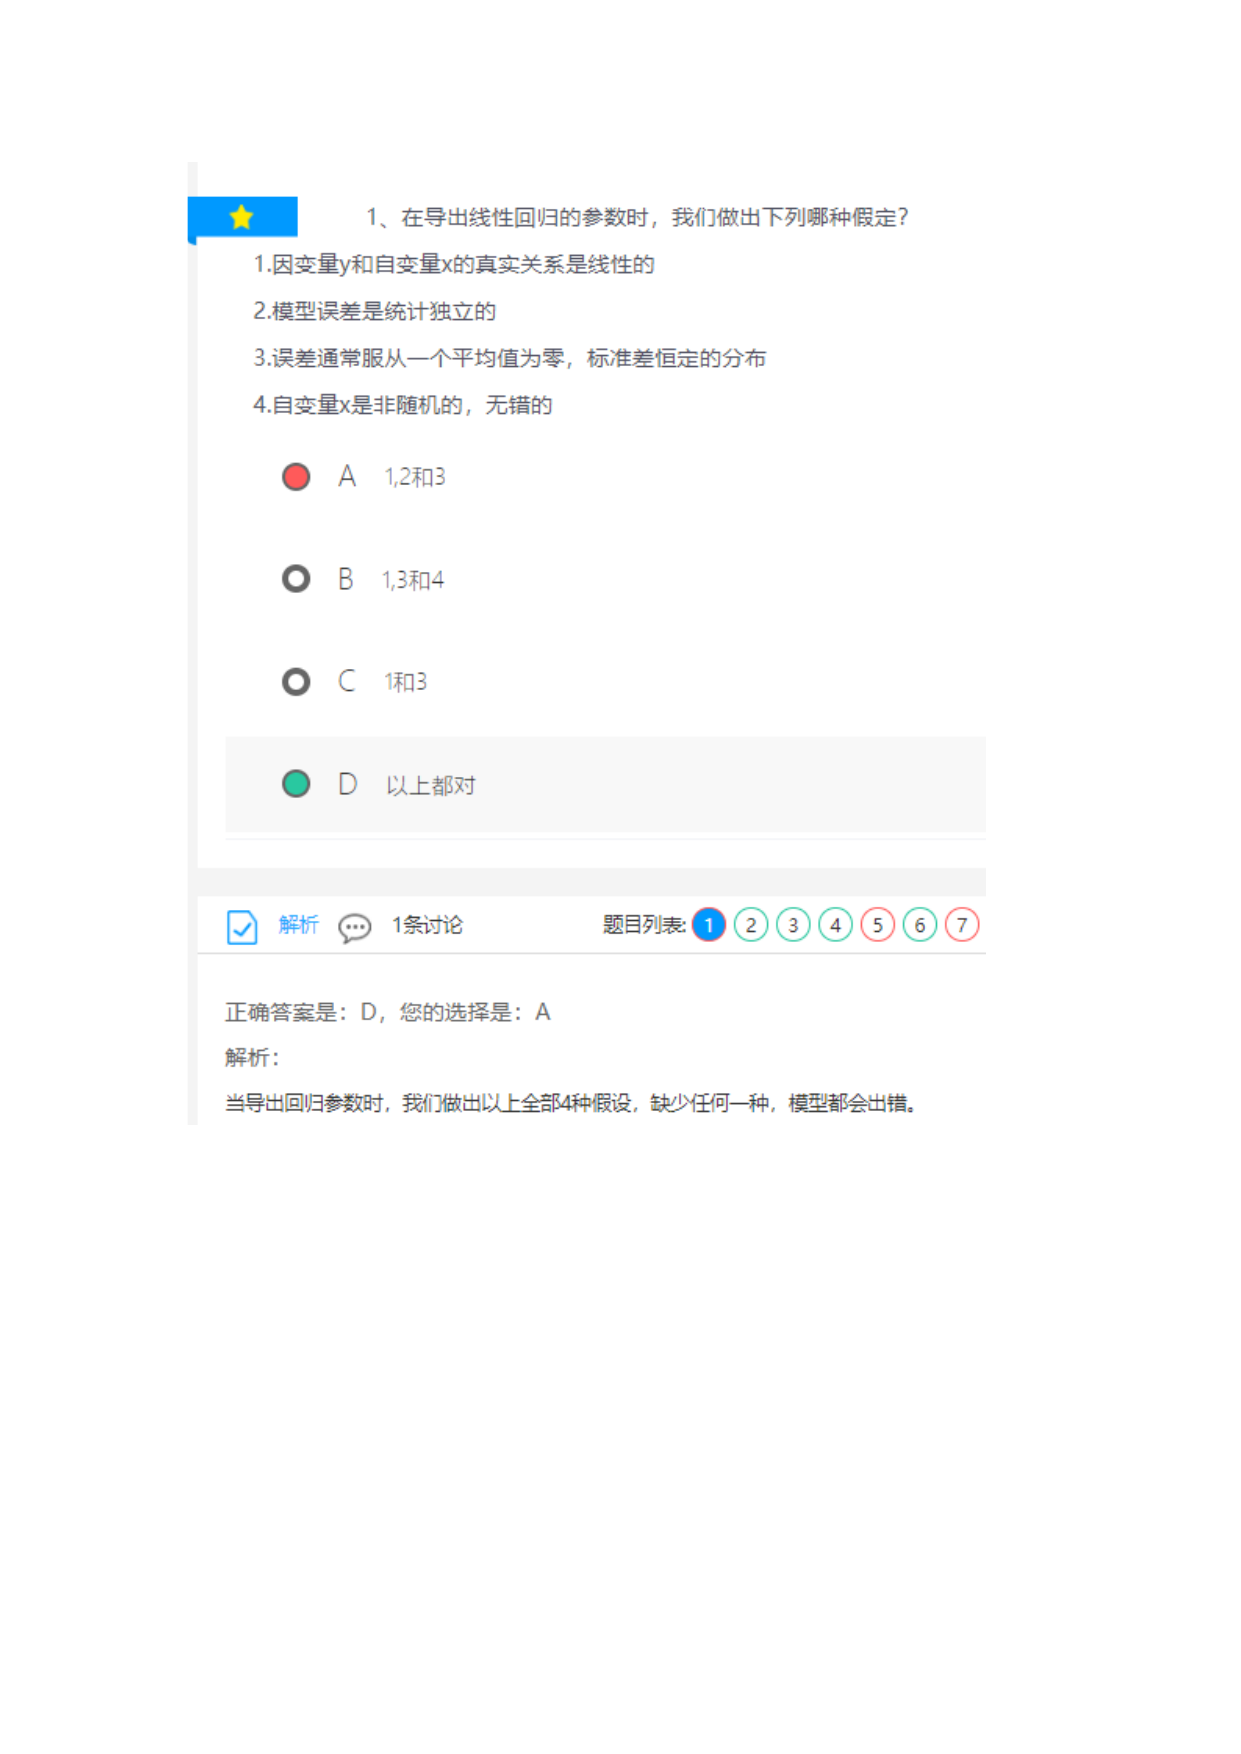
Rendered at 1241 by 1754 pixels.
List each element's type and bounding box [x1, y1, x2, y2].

picture [187, 162, 986, 1125]
